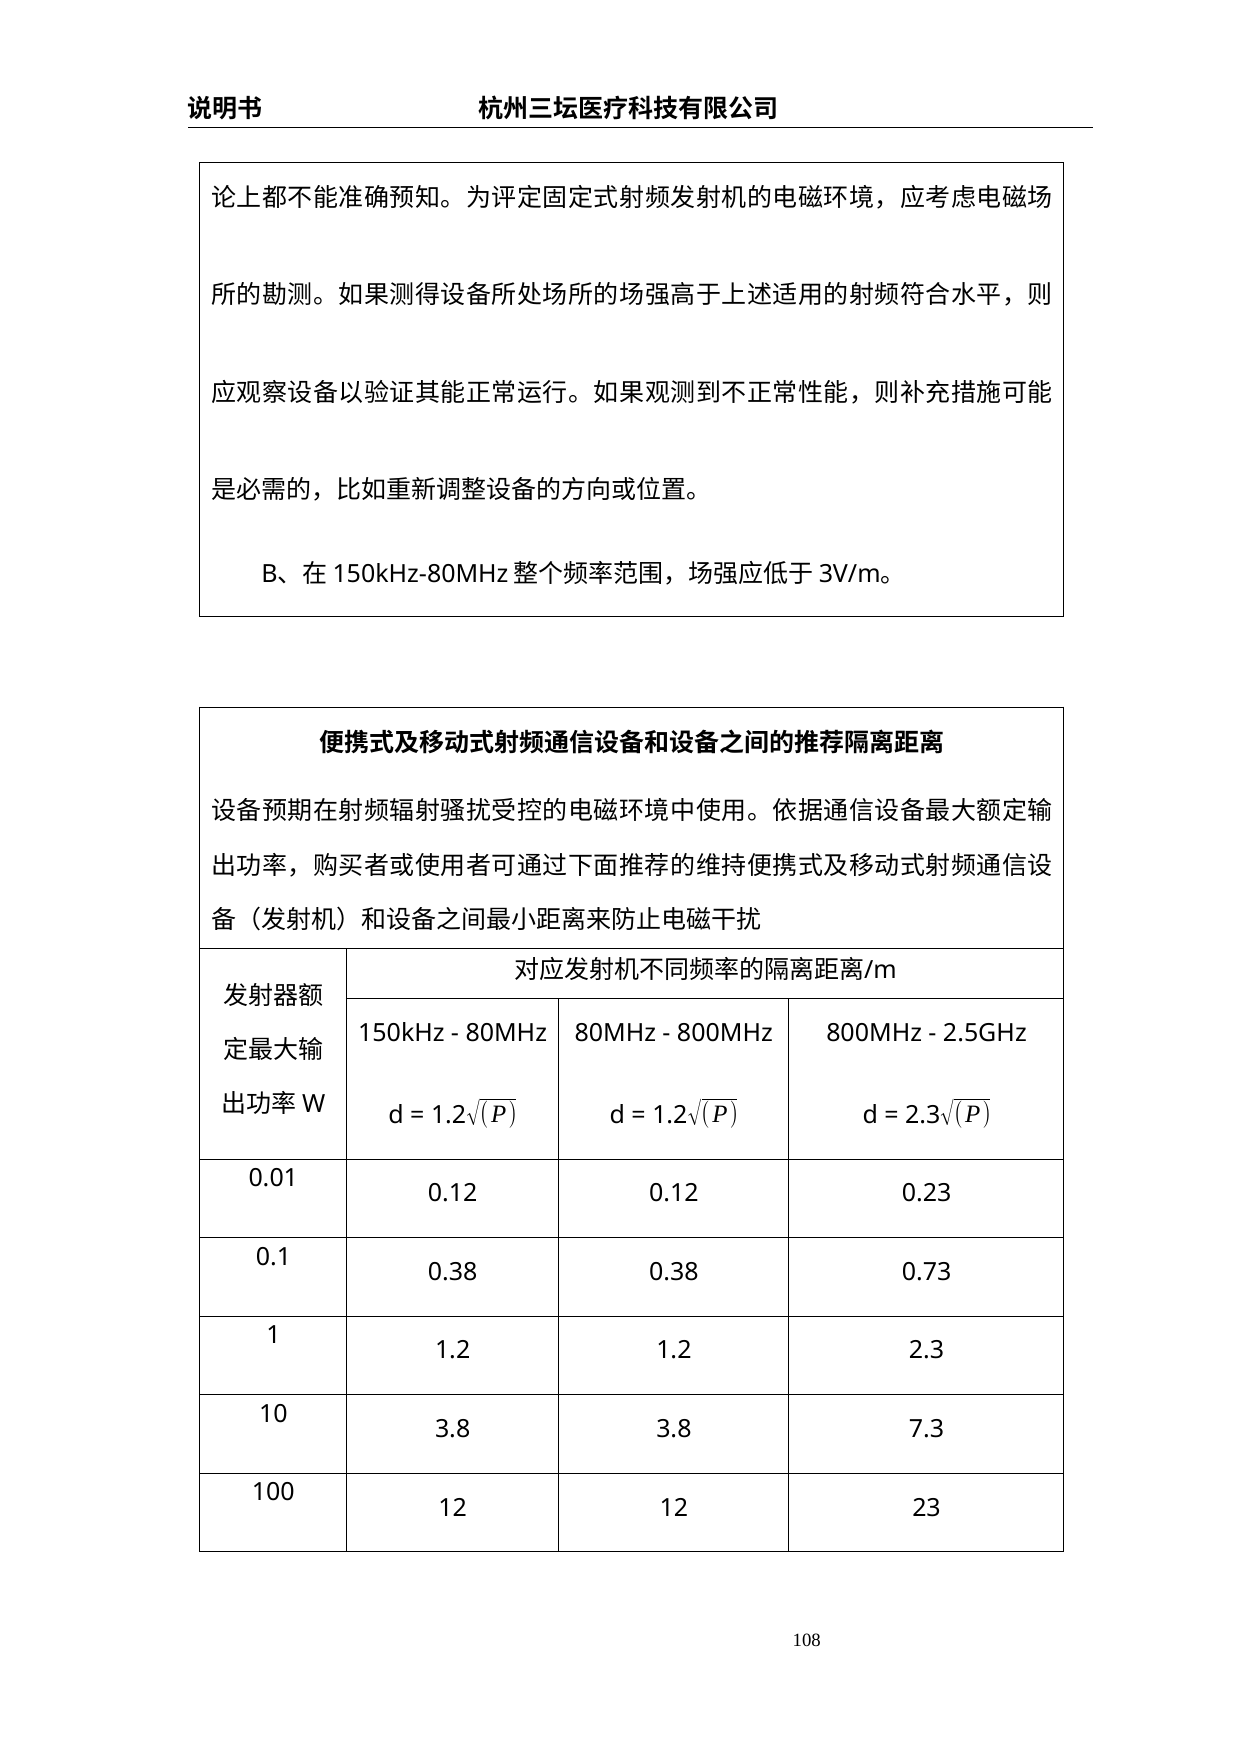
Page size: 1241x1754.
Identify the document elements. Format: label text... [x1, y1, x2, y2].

table_cell 7.3 [789, 1395, 1063, 1473]
table_cell 3.8 [347, 1395, 558, 1473]
table_cell 1 [200, 1317, 346, 1394]
table_cell 0.12 [347, 1160, 558, 1237]
table_header 便携式及移动式射频通信设备和设备之间的推荐隔离距离 设备预期在射频辐射骚扰受控的电磁环境中使用。依据通信设备最大额定输出功率，购买者或使用者可通过下面推荐的维持便携式及移动式射频通信设备（发射机）和设备之间最小距离来防止电磁干扰 [200, 708, 1063, 948]
table_cell 0.38 [347, 1238, 558, 1316]
table_cell 0.23 [789, 1160, 1063, 1237]
table_cell 10 [200, 1395, 346, 1473]
table_cell 0.1 [200, 1238, 346, 1316]
table_cell 对应发射机不同频率的隔离距离/m [347, 949, 1063, 998]
table_cell 0.12 [559, 1160, 788, 1237]
table_cell 800MHz - 2.5GHz d = 2.3 [789, 999, 1063, 1158]
table_cell 100 [200, 1474, 346, 1551]
table_cell 0.73 [789, 1238, 1063, 1316]
table_cell 0.38 [559, 1238, 788, 1316]
table_cell 150kHz - 80MHz d = 1.2 [347, 999, 558, 1158]
table_cell 2.3 [789, 1317, 1063, 1394]
table_cell 0.01 [200, 1160, 346, 1237]
table_cell 12 [347, 1474, 558, 1551]
table_cell 23 [789, 1474, 1063, 1551]
table_cell 12 [559, 1474, 788, 1551]
table_cell 1.2 [347, 1317, 558, 1394]
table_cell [200, 163, 1063, 616]
table_cell 3.8 [559, 1395, 788, 1473]
table_cell 1.2 [559, 1317, 788, 1394]
table_cell 80MHz - 800MHz d = 1.2 [559, 999, 788, 1158]
table_cell 发射器额定最大输出功率 W [200, 949, 346, 1158]
